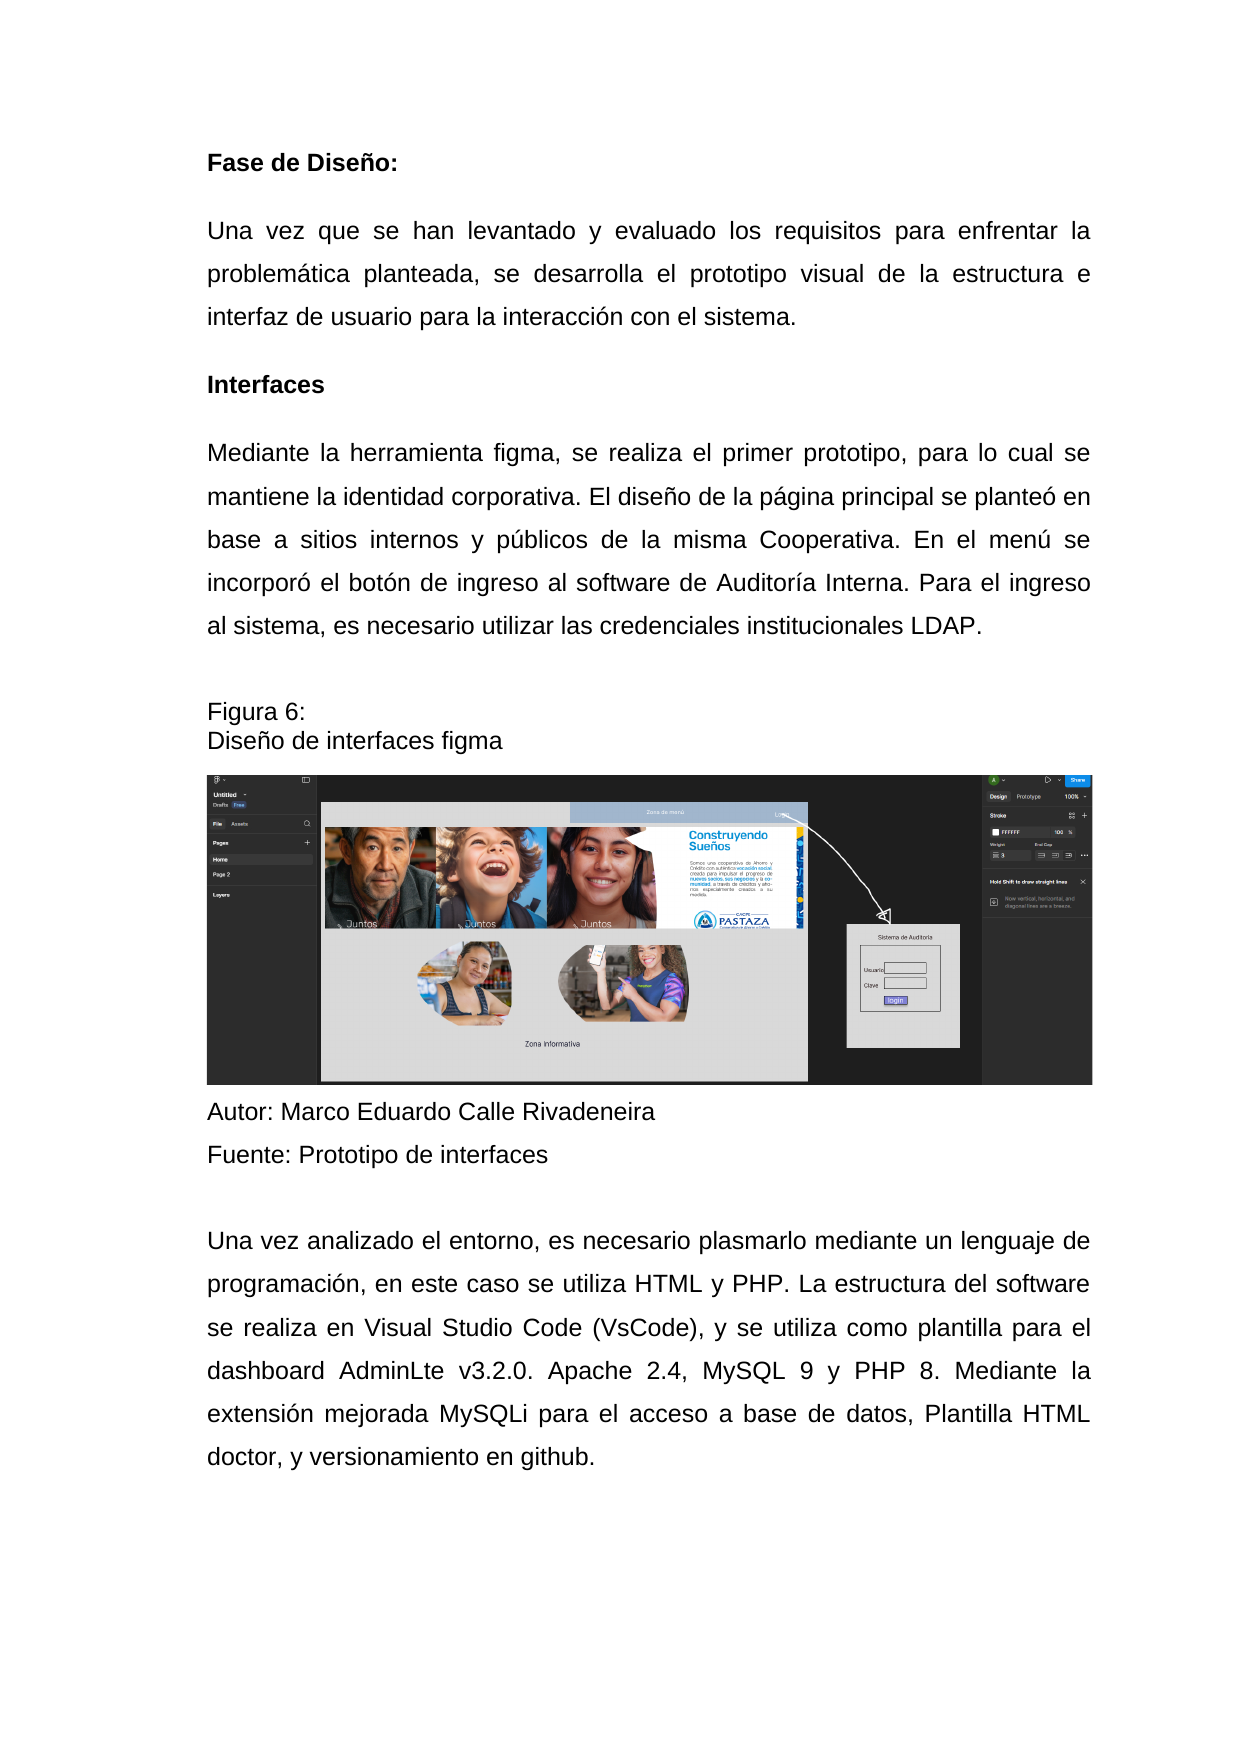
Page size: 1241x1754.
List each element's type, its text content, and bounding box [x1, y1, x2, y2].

text Figura 6: Diseño de interfaces figma [207, 697, 1092, 754]
text Una vez analizado el entorno, es necesario plasmarlo mediante un lenguaje de programación, en este caso se utiliza HTML y PHP. La estructura del software se realiza en Visual Studio Code (VsCode), y se utiliza como plantilla para el dashboard AdminLte v3.2.0. Apache 2.4, MySQL 9 y PHP 8. Mediante la extensión mejorada MySQLi para el acceso a base de datos, Plantilla HTML doctor, y versionamiento en github. [207, 1226, 1092, 1471]
text Fuente: Prototipo de interfaces [207, 1140, 1092, 1169]
text Una vez que se han levantado y evaluado los requisitos para enfrentar la problemática planteada, se desarrolla el prototipo visual de la estructura e interfaz de usuario para la interacción con el sistema. [207, 216, 1092, 331]
subtitle Fase de Diseño: [207, 148, 1092, 176]
picture [206, 775, 1093, 1085]
text Mediante la herramienta figma, se realiza el primer prototipo, para lo cual se mantiene la identidad corporativa. El diseño de la página principal se planteó en base a sitios internos y públicos de la misma Cooperativa. En el menú se incorporó el botón de ingreso al software de Auditoría Interna. Para el ingreso al sistema, es necesario utilizar las credenciales institucionales LDAP. [207, 438, 1092, 639]
subtitle Interfaces [207, 370, 1092, 399]
text Autor: Marco Eduardo Calle Rivadeneira [207, 1097, 1092, 1126]
